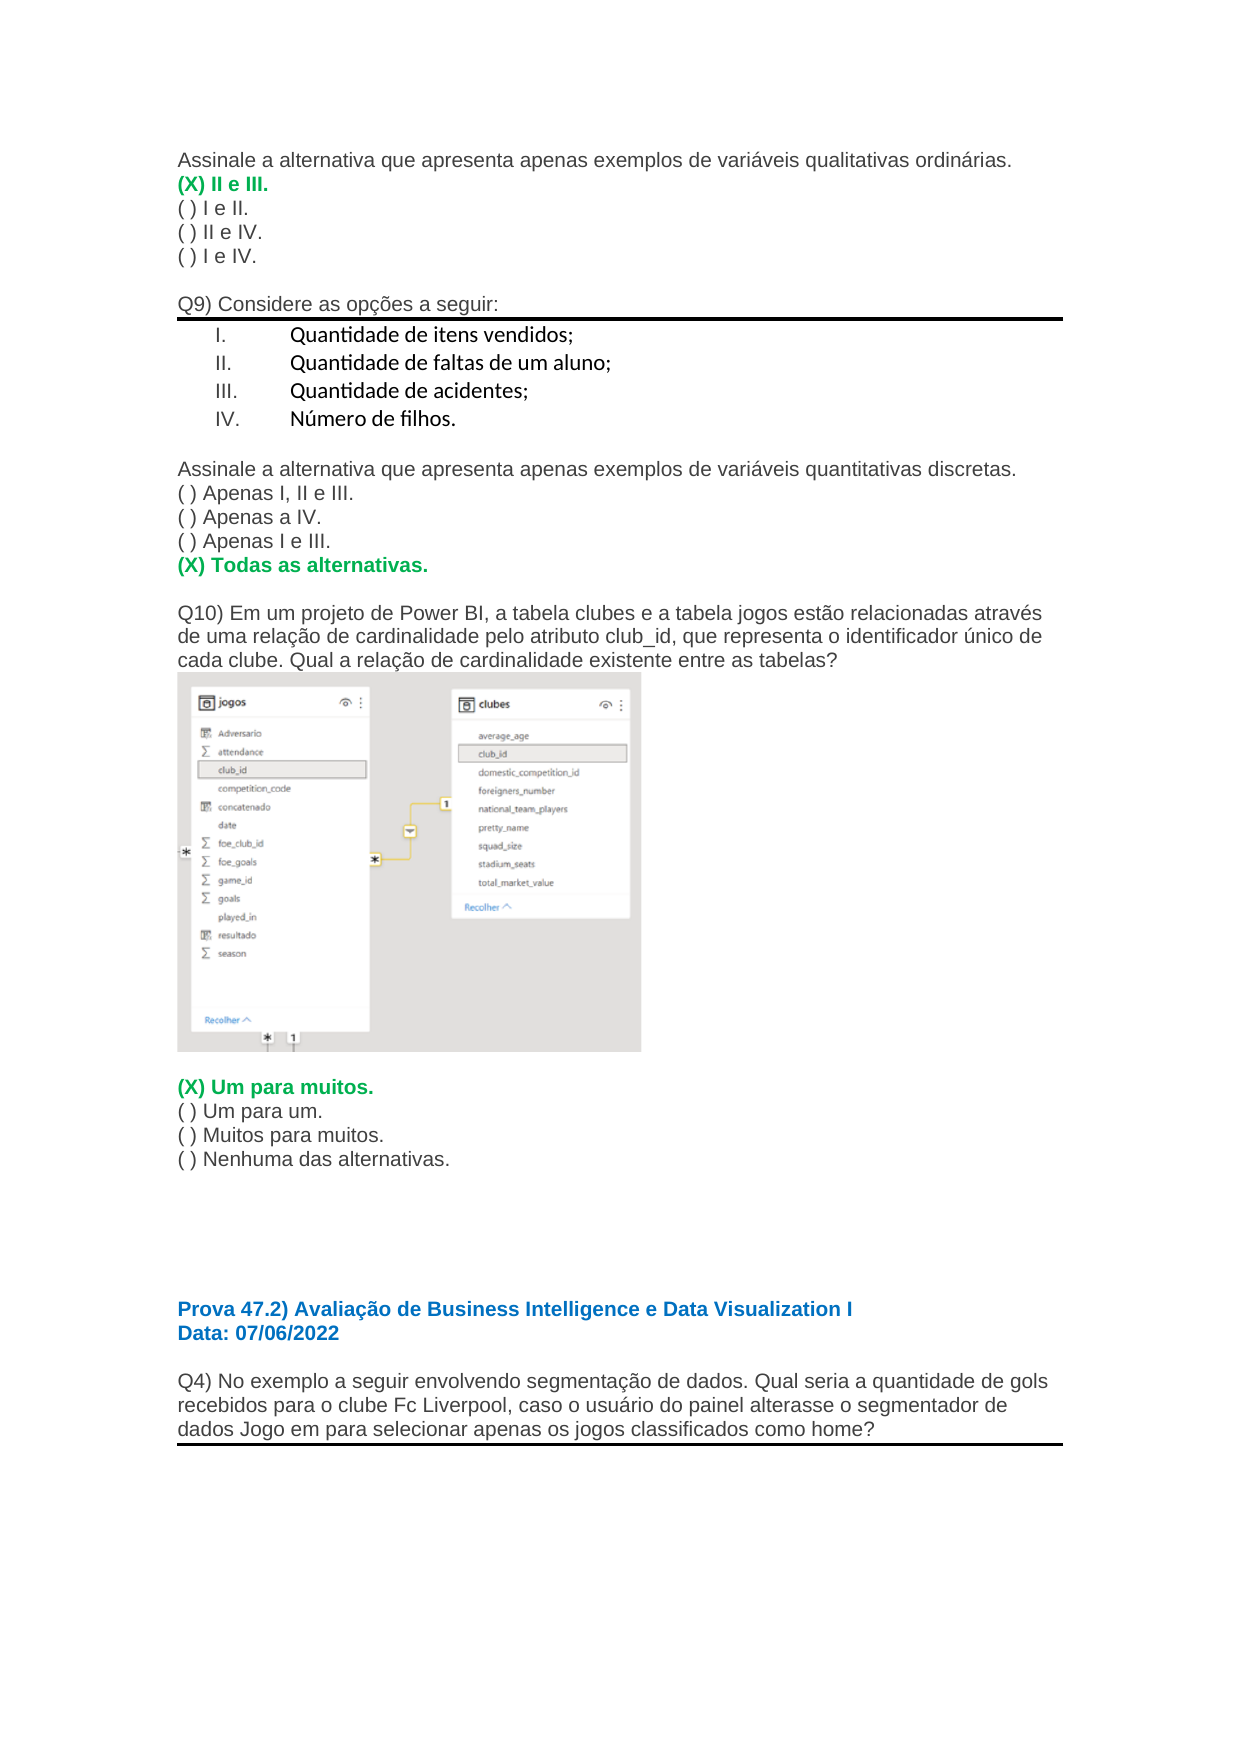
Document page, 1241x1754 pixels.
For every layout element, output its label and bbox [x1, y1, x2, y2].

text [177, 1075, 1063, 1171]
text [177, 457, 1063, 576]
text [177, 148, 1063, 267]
picture [177, 672, 642, 1052]
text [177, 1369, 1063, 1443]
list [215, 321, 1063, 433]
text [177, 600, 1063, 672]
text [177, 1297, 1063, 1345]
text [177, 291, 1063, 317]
